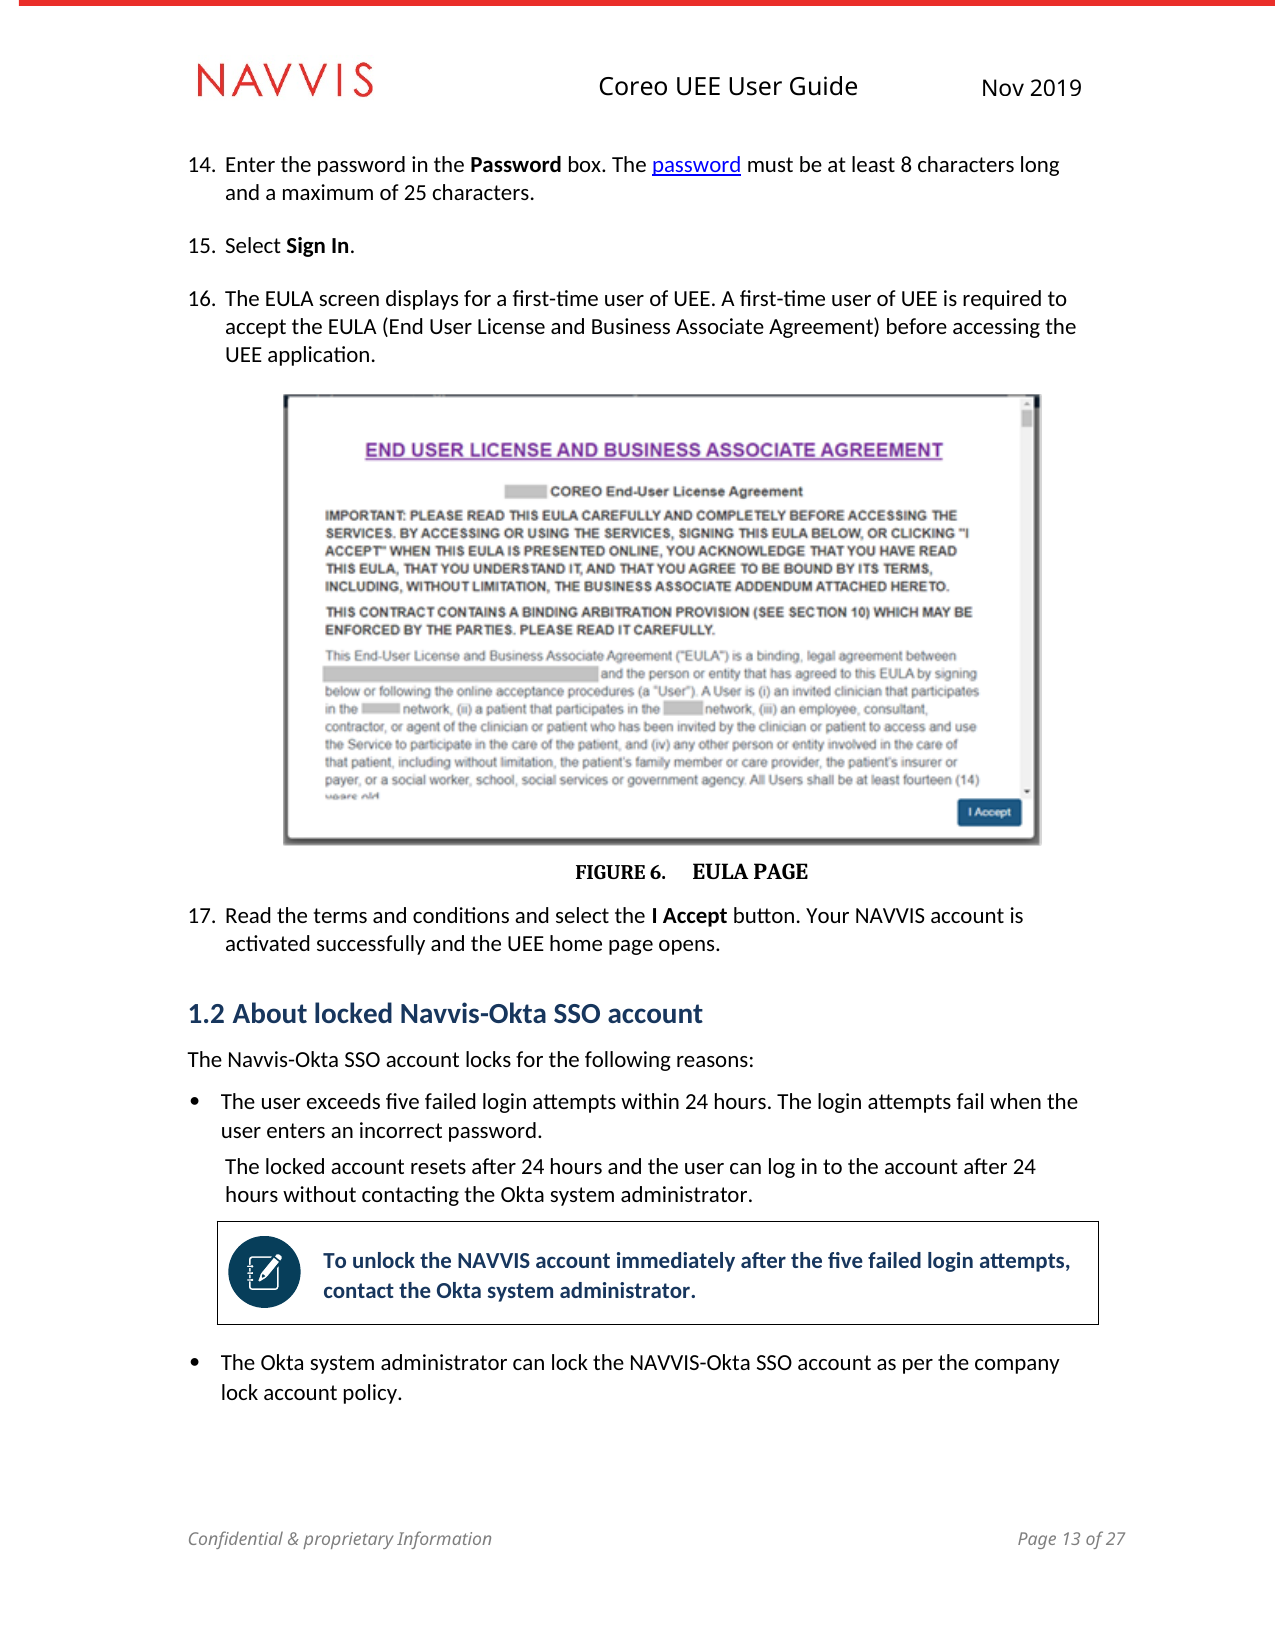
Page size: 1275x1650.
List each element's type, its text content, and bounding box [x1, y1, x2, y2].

table_header To unlock the NAVVIS account immediately after the five failed login attempts, contact the Okta system administrator. [312, 1222, 1098, 1324]
list Read the terms and conditions and select the I Accept button. Your NAVVIS account is activated successfully and the UEE home page opens. [187, 901, 1087, 957]
text The locked account resets after 24 hours and the user can log in to the account after 24 hours without contacting the Okta system administrator. [225, 1152, 1087, 1208]
list Enter the password in the Password box. The password must be at least 8 characters long and a maximum of 25 characters. [187, 150, 1087, 206]
text The user exceeds five failed login attempts within 24 hours. The login attempts fail when the user enters an incorrect password. [191, 1087, 1087, 1144]
picture [187, 55, 383, 104]
list The EULA screen displays for a first-time user of UEE. A first-time user of UEE is required to accept the EULA (End User License and Business Associate Agreement) before accessing the UEE application. [187, 284, 1087, 368]
text The Okta system administrator can lock the NAVVIS-Okta SSO account as per the company lock account policy. [191, 1348, 1087, 1406]
table_header [218, 1222, 312, 1324]
text The Navvis-Okta SSO account locks for the following reasons: [187, 1045, 1087, 1073]
subtitle About locked Navvis-Okta SSO account [187, 995, 1087, 1031]
list Select Sign In. [187, 231, 1087, 259]
picture [282, 393, 1043, 847]
text EULA PAGE [296, 859, 1087, 885]
